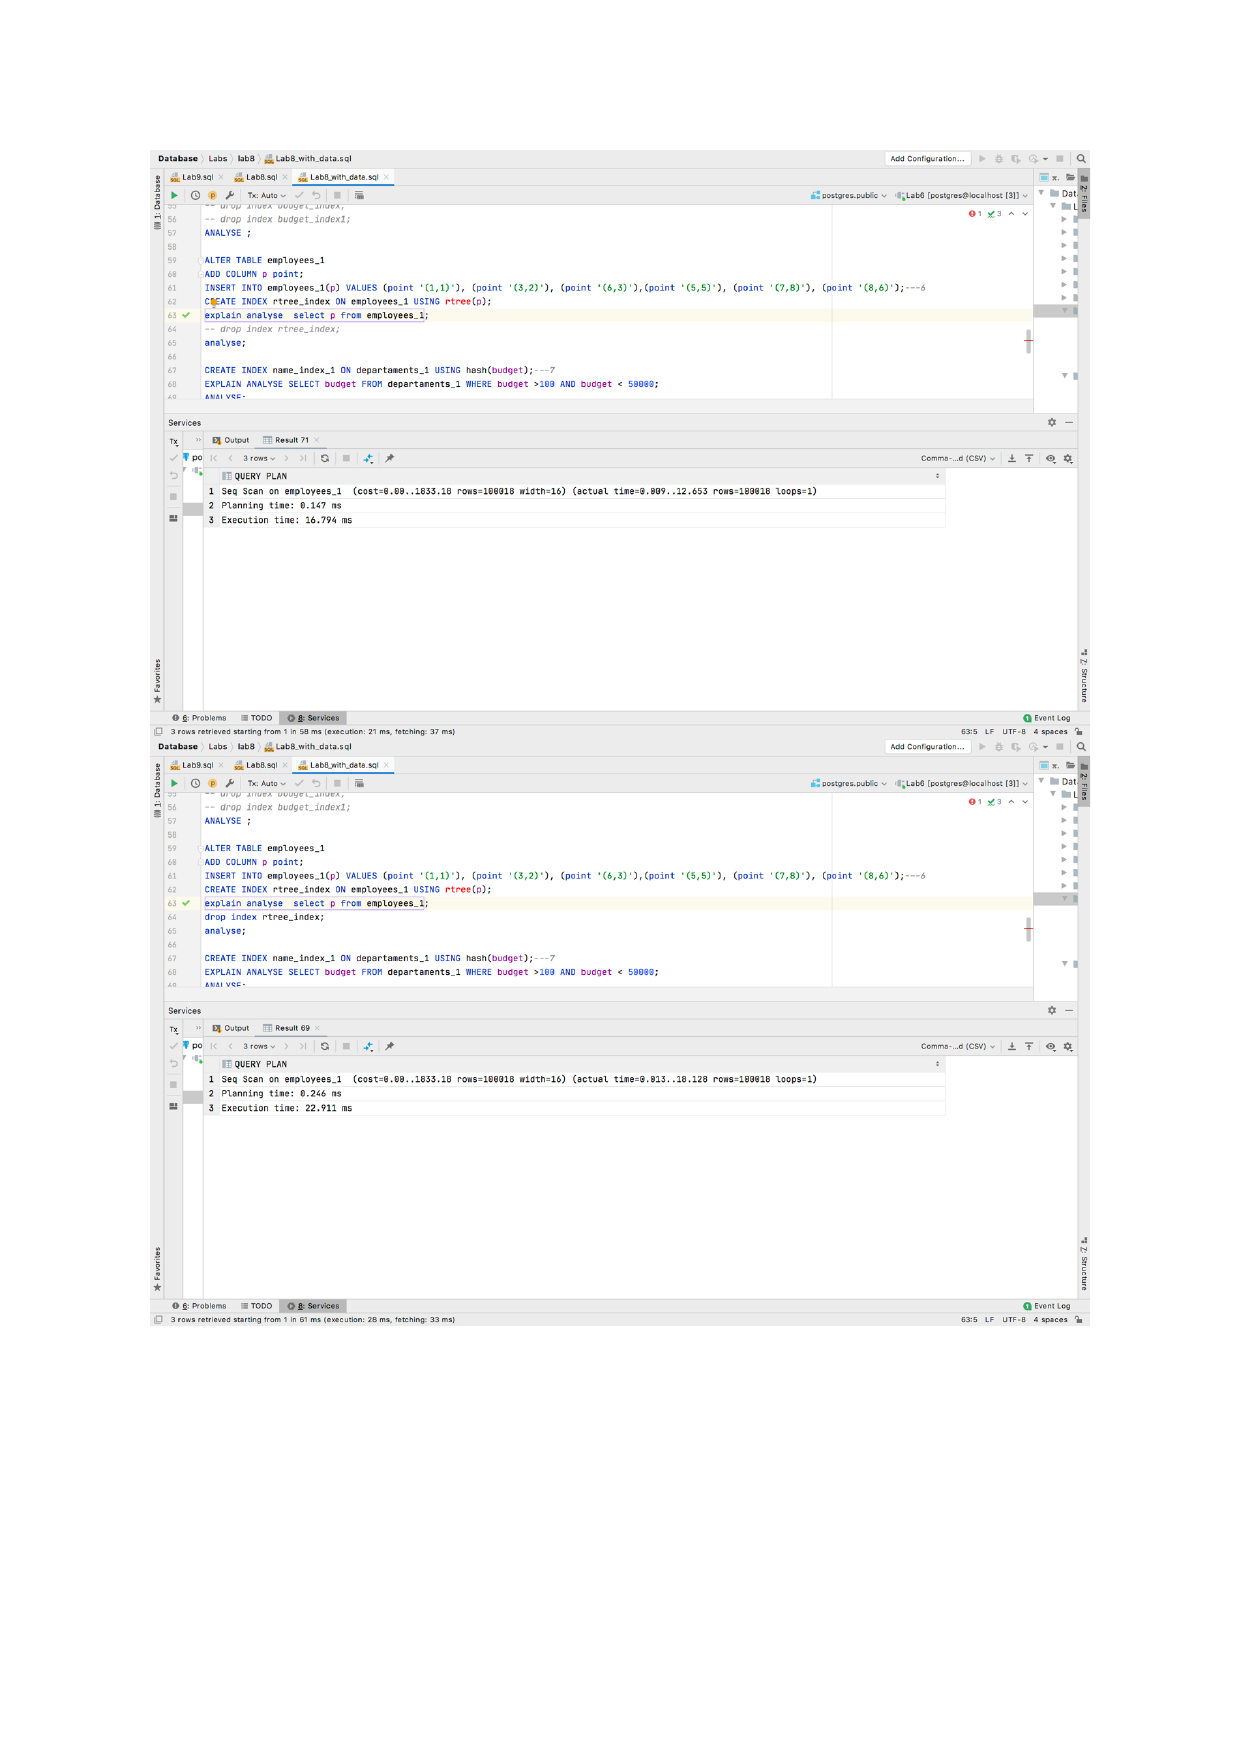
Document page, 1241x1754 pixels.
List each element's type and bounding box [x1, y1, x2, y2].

picture [150, 150, 1091, 1326]
